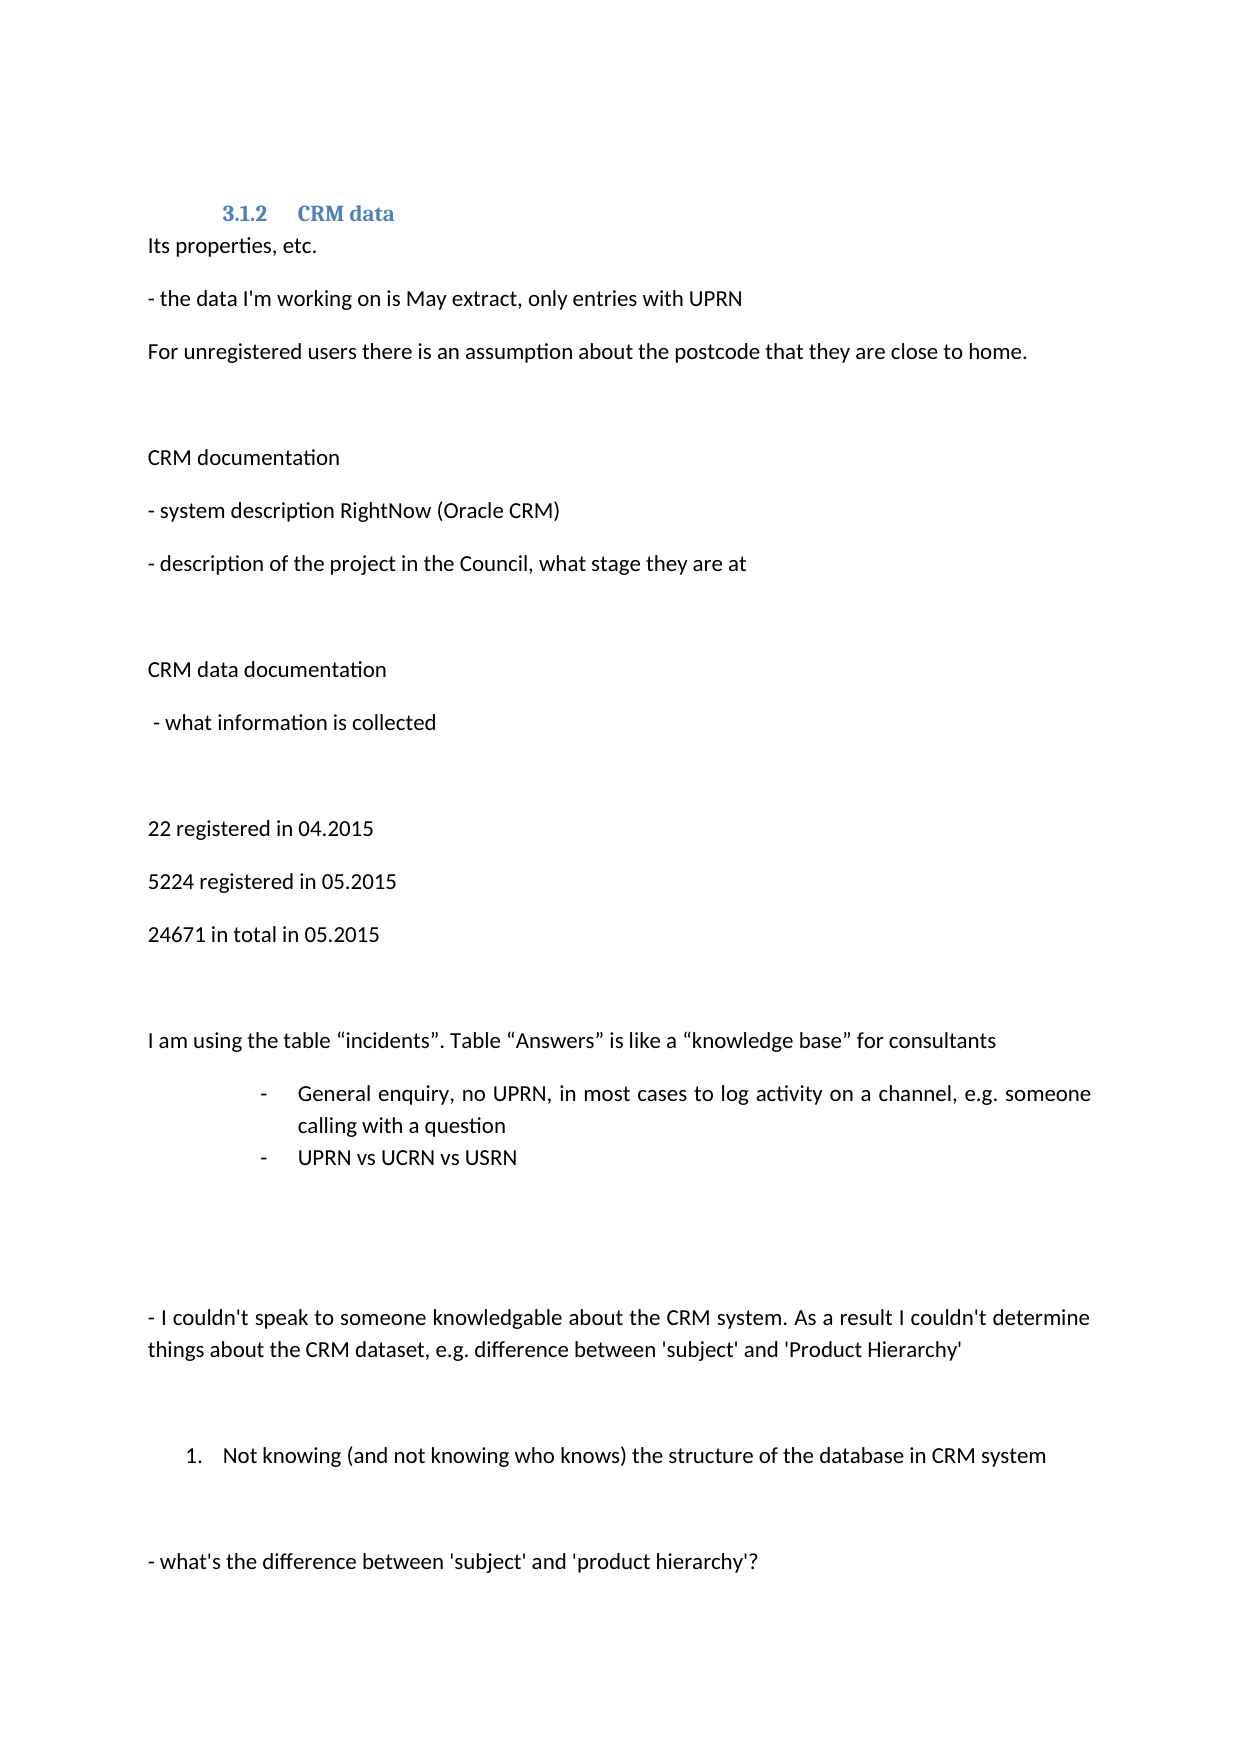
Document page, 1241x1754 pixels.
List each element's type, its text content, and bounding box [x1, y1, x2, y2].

text 5224 registered in 05.2015 [148, 867, 1093, 895]
text For unregistered users there is an assumption about the postcode that they are close to home. [148, 337, 1093, 365]
text I am using the table “incidents”. Table “Answers” is like a “knowledge base” for consultants [148, 1026, 1093, 1054]
text - what's the difference between 'subject' and 'product hierarchy'? [148, 1547, 1093, 1575]
text - I couldn't speak to someone knowledgable about the CRM system. As a result I couldn't determine things about the CRM dataset, e.g. difference between 'subject' and 'Product Hierarchy' [148, 1303, 1093, 1363]
subtitle CRM data [223, 201, 1093, 227]
text - description of the project in the Council, what stage they are at [148, 549, 1093, 577]
text - what information is collected [148, 708, 1093, 736]
text - system description RightNow (Oracle CRM) [148, 496, 1093, 524]
text CRM documentation [148, 443, 1093, 471]
text 24671 in total in 05.2015 [148, 920, 1093, 948]
text - the data I'm working on is May extract, only entries with UPRN [148, 284, 1093, 312]
list Not knowing (and not knowing who knows) the structure of the database in CRM system [185, 1441, 1093, 1469]
list General enquiry, no UPRN, in most cases to log activity on a channel, e.g. someone calling with a question [260, 1079, 1093, 1139]
text 22 registered in 04.2015 [148, 814, 1093, 842]
text CRM data documentation [148, 655, 1093, 683]
list UPRN vs UCRN vs USRN [260, 1143, 1093, 1172]
text Its properties, etc. [148, 231, 1093, 259]
